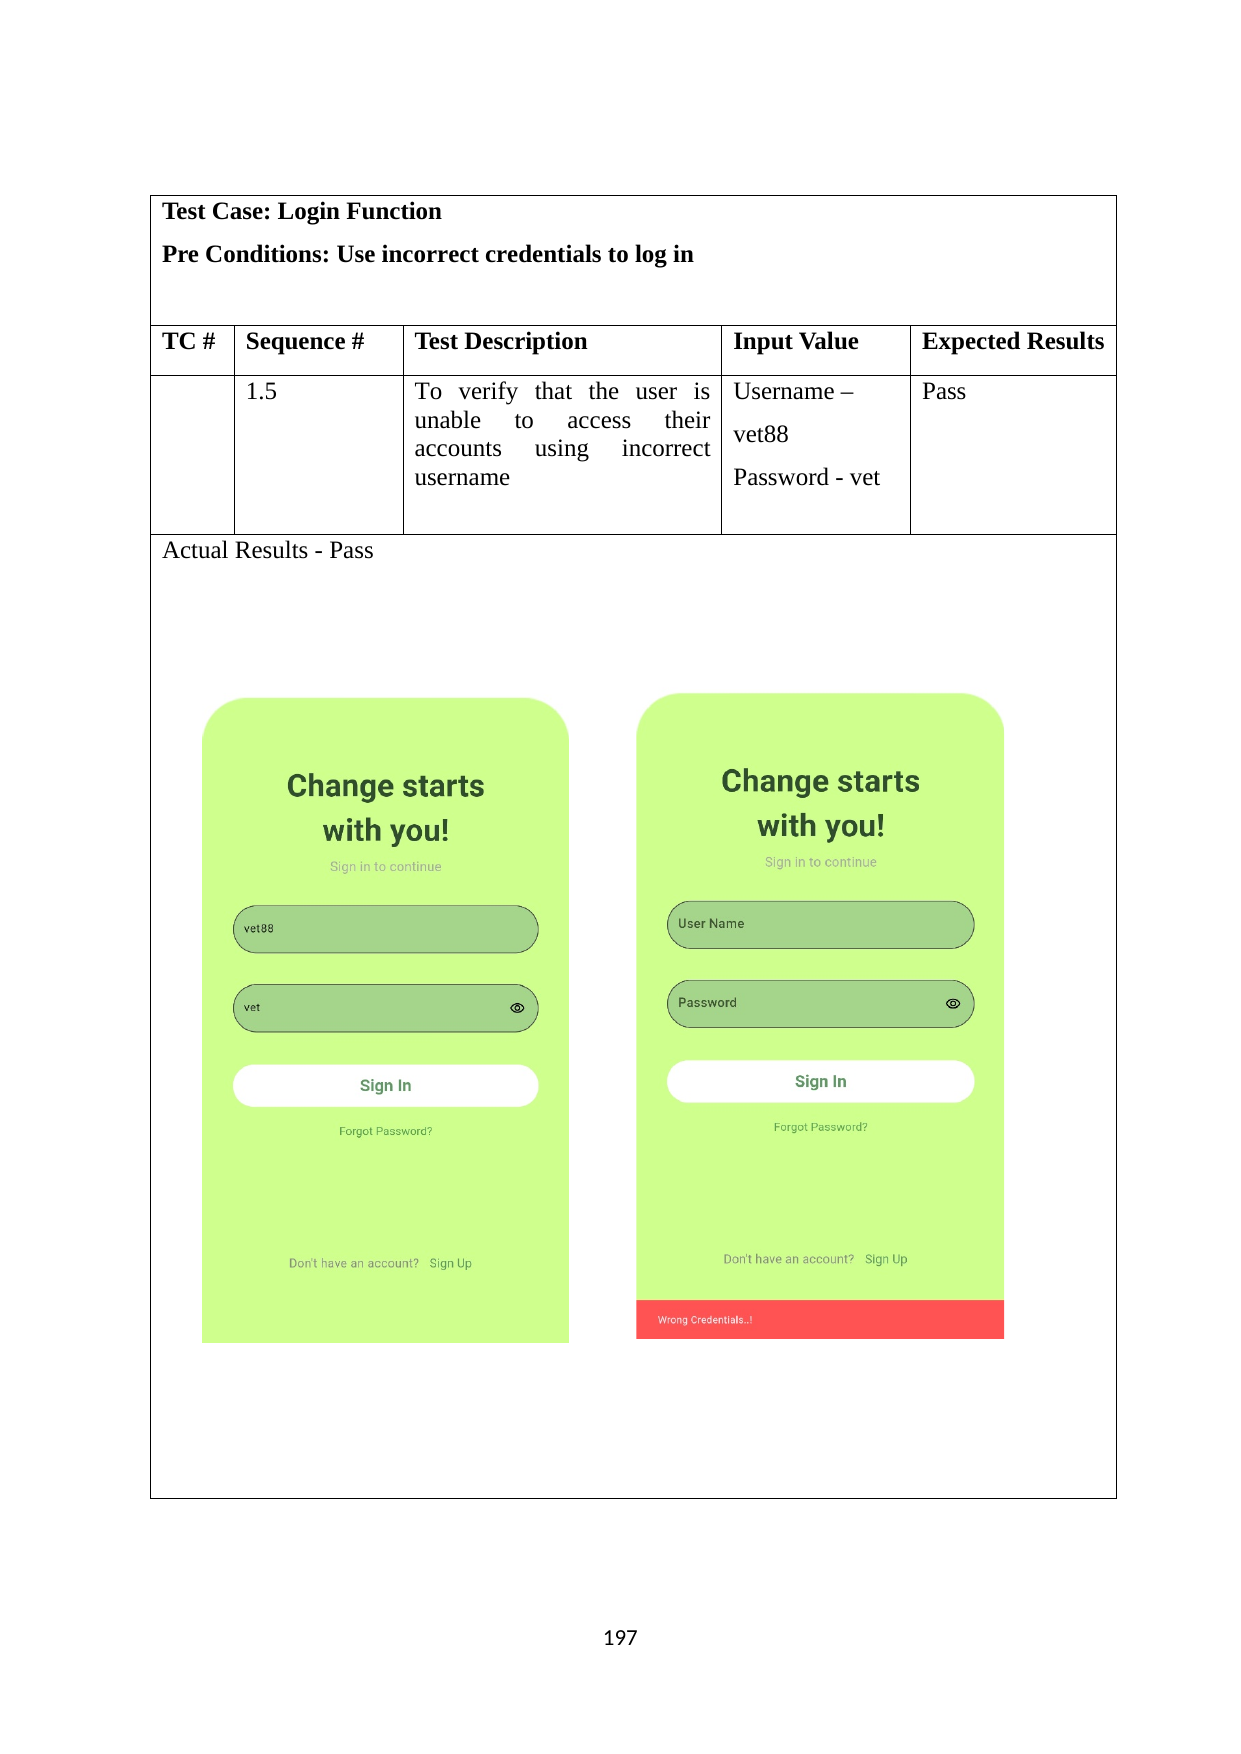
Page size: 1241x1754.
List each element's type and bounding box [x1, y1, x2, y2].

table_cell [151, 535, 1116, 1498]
picture [202, 616, 569, 1343]
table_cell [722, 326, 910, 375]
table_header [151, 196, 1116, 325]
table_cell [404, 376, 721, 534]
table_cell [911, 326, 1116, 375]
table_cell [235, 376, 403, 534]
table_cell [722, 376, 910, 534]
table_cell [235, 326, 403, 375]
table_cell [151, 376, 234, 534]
picture [636, 611, 1005, 1339]
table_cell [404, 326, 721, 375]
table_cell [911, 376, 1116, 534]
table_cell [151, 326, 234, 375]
